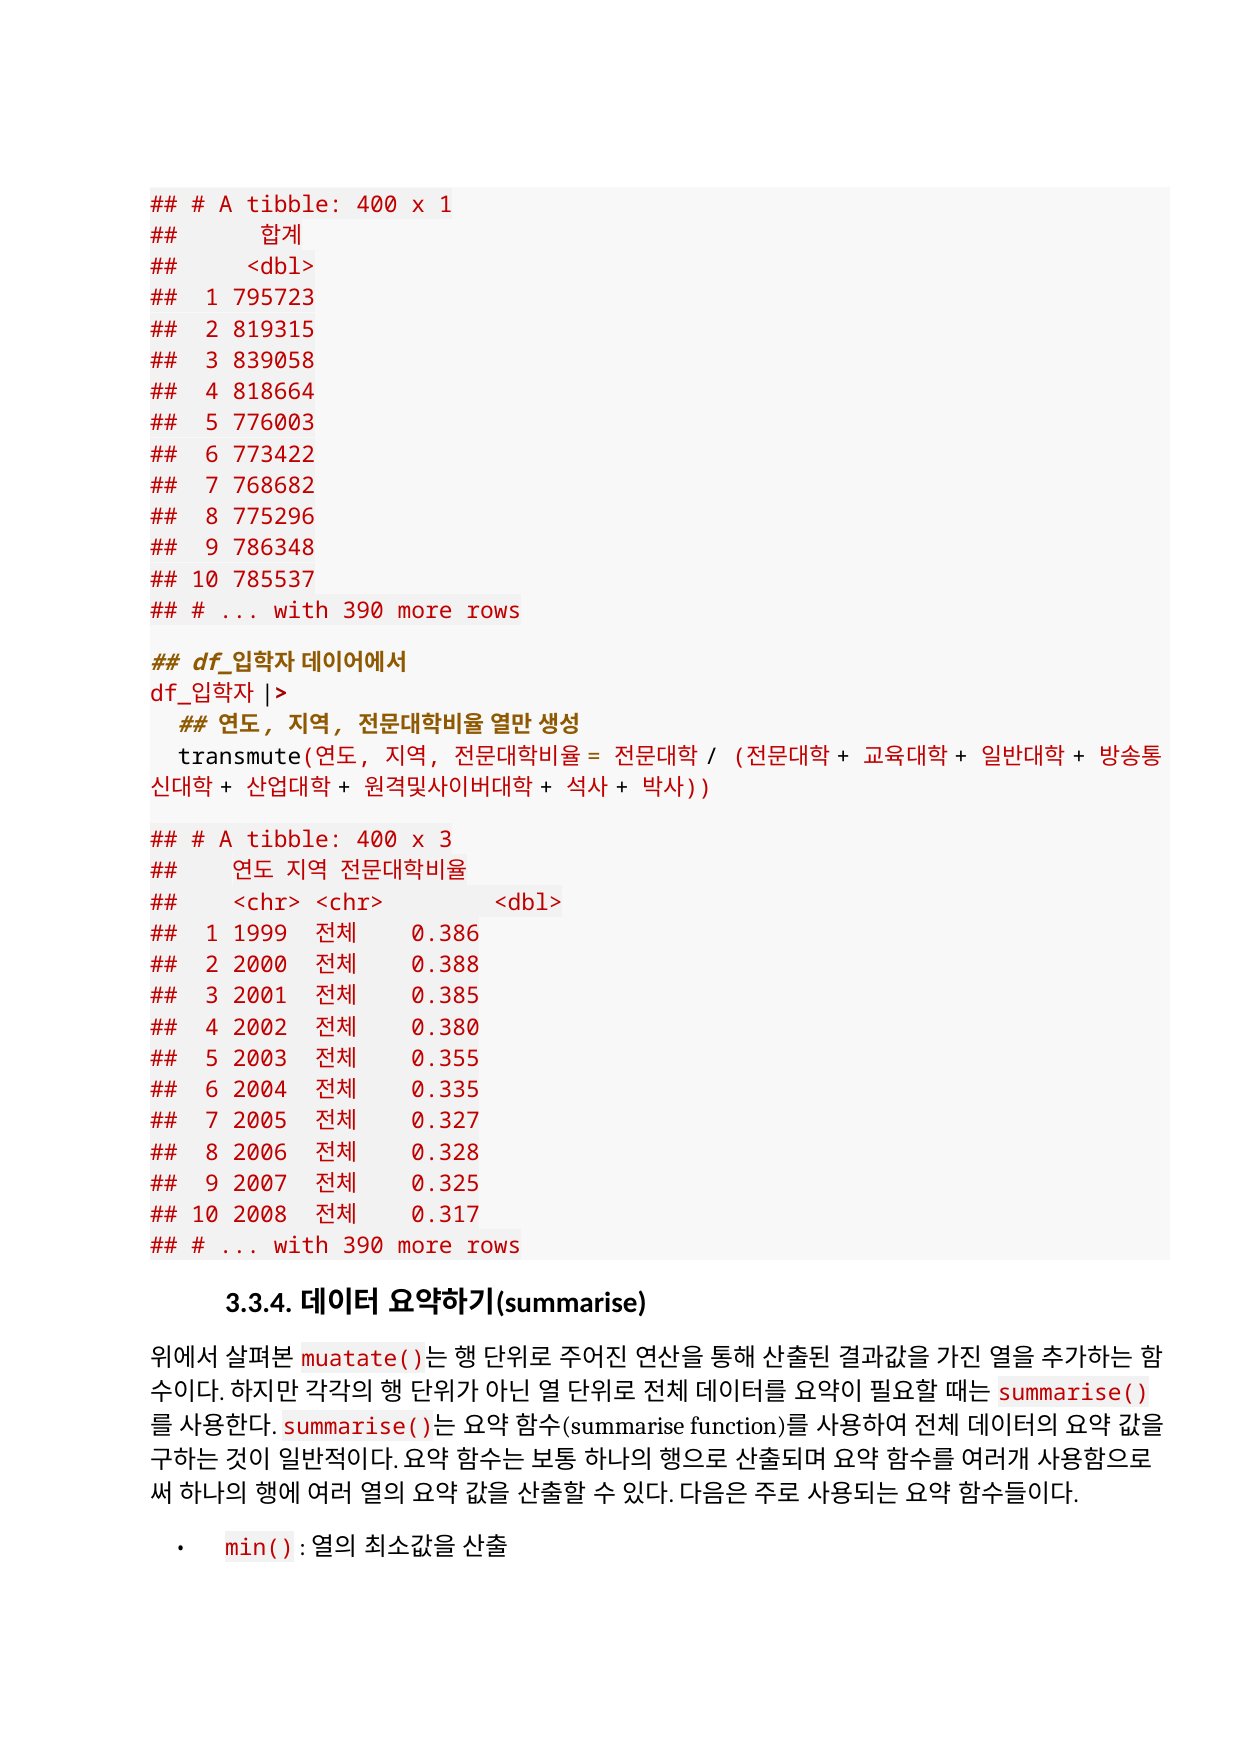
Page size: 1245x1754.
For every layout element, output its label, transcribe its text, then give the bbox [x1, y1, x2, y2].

text ## df_입학자 데이어에서 df_입학자 |> ## 연도, 지역, 전문대학비율 열만 생성 transmute(연도, 지역, 전문대학비율 = 전문대학 / (전문대학 + 교육대학 + 일반대학 + 방송통신대학 + 산업대학 + 원격및사이버대학 + 석사 + 박사)) [150, 646, 1170, 802]
text ## # A tibble: 400 x 1 ## 합계 ## <dbl> ## 1 795723 ## 2 819315 ## 3 839058 ## 4 818664 ## 5 776003 ## 6 773422 ## 7 768682 ## 8 775296 ## 9 786348 ## 10 785537 ## # ... with 390 more rows [150, 187, 1170, 625]
list min() : 열의 최소값을 산출 [175, 1529, 1170, 1563]
text ## # A tibble: 400 x 3 ## 연도 지역 전문대학비율 ## <chr> <chr> <dbl> ## 1 1999 전체 0.386 ## 2 2000 전체 0.388 ## 3 2001 전체 0.385 ## 4 2002 전체 0.380 ## 5 2003 전체 0.355 ## 6 2004 전체 0.335 ## 7 2005 전체 0.327 ## 8 2006 전체 0.328 ## 9 2007 전체 0.325 ## 10 2008 전체 0.317 ## # ... with 390 more rows [452, 823, 1170, 1260]
text 위에서 살펴본 muatate()는 행 단위로 주어진 연산을 통해 산출된 결과값을 가진 열을 추가하는 함수이다. 하지만 각각의 행 단위가 아닌 열 단위로 전체 데이터를 요약이 필요할 때는 summarise()를 사용한다. summarise()는 요약 함수(summarise function)를 사용하여 전체 데이터의 요약 값을 구하는 것이 일반적이다. 요약 함수는 보통 하나의 행으로 산출되며 요약 함수를 여러개 사용함으로써 하나의 행에 여러 열의 요약 값을 산출할 수 있다. 다음은 주로 사용되는 요약 함수들이다. [150, 1340, 1170, 1510]
subtitle 데이터 요약하기(summarise) [225, 1281, 1170, 1321]
